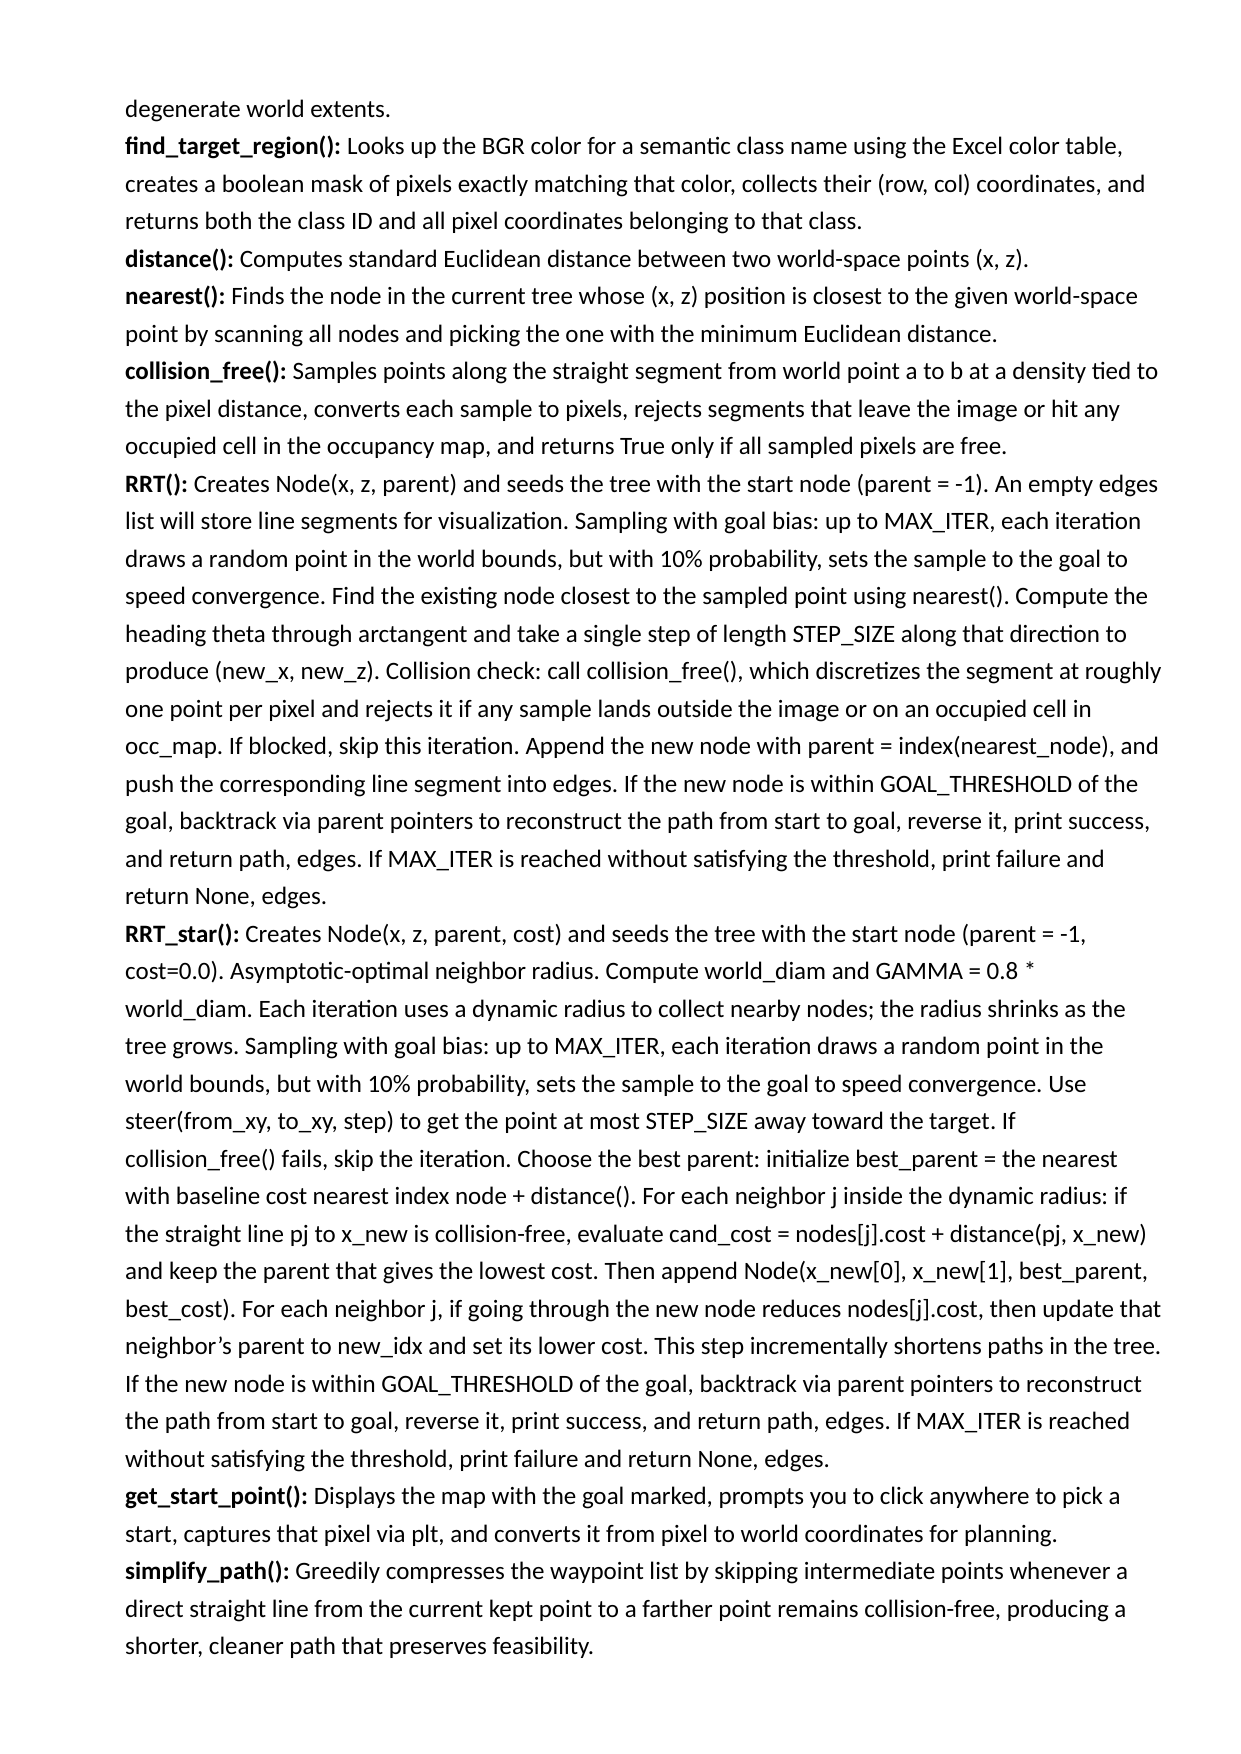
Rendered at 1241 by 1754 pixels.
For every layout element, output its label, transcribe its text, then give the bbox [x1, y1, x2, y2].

text collision_free(): Samples points along the straight segment from world point a to b at a density tied to the pixel distance, converts each sample to pixels, rejects segments that leave the image or hit any occupied cell in the occupancy map, and returns True only if all sampled pixels are free. [125, 352, 1165, 464]
text nearest(): Finds the node in the current tree whose (x, z) position is closest to the given world-space point by scanning all nodes and picking the one with the minimum Euclidean distance. [125, 277, 1165, 352]
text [125, 89, 1165, 127]
text find_target_region(): Looks up the BGR color for a semantic class name using the Excel color table, creates a boolean mask of pixels exactly matching that color, collects their (row, col) coordinates, and returns both the class ID and all pixel coordinates belonging to that class. [125, 127, 1165, 239]
text simplify_path(): Greedily compresses the waypoint list by skipping intermediate points whenever a direct straight line from the current kept point to a farther point remains collision-free, producing a shorter, cleaner path that preserves feasibility. [125, 1552, 1165, 1664]
text RRT(): Creates Node(x, z, parent) and seeds the tree with the start node (parent = -1). An empty edges list will store line segments for visualization. Sampling with goal bias: up to MAX_ITER, each iteration draws a random point in the world bounds, but with 10% probability, sets the sample to the goal to speed convergence. Find the existing node closest to the sampled point using nearest(). Compute the heading theta through arctangent and take a single step of length STEP_SIZE along that direction to produce (new_x, new_z). Collision check: call collision_free(), which discretizes the segment at roughly one point per pixel and rejects it if any sample lands outside the image or on an occupied cell in occ_map. If blocked, skip this iteration. Append the new node with parent = index(nearest_node), and push the corresponding line segment into edges. If the new node is within GOAL_THRESHOLD of the goal, backtrack via parent pointers to reconstruct the path from start to goal, reverse it, print success, and return path, edges. If MAX_ITER is reached without satisfying the threshold, print failure and return None, edges. [125, 464, 1165, 914]
text get_start_point(): Displays the map with the goal marked, prompts you to click anywhere to pick a start, captures that pixel via plt, and converts it from pixel to world coordinates for planning. [125, 1477, 1165, 1552]
text distance(): Computes standard Euclidean distance between two world-space points (x, z). [125, 239, 1165, 277]
text RRT_star(): Creates Node(x, z, parent, cost) and seeds the tree with the start node (parent = -1, cost=0.0). Asymptotic-optimal neighbor radius. Compute world_diam and GAMMA = 0.8 * world_diam. Each iteration uses a dynamic radius to collect nearby nodes; the radius shrinks as the tree grows. Sampling with goal bias: up to MAX_ITER, each iteration draws a random point in the world bounds, but with 10% probability, sets the sample to the goal to speed convergence. Use steer(from_xy, to_xy, step) to get the point at most STEP_SIZE away toward the target. If collision_free() fails, skip the iteration. Choose the best parent: initialize best_parent = the nearest with baseline cost nearest index node + distance(). For each neighbor j inside the dynamic radius: if the straight line pj to x_new is collision-free, evaluate cand_cost = nodes[j].cost + distance(pj, x_new) and keep the parent that gives the lowest cost. Then append Node(x_new[0], x_new[1], best_parent, best_cost). For each neighbor j, if going through the new node reduces nodes[j].cost, then update that neighbor’s parent to new_idx and set its lower cost. This step incrementally shortens paths in the tree. If the new node is within GOAL_THRESHOLD of the goal, backtrack via parent pointers to reconstruct the path from start to goal, reverse it, print success, and return path, edges. If MAX_ITER is reached without satisfying the threshold, print failure and return None, edges. [125, 914, 1165, 1477]
